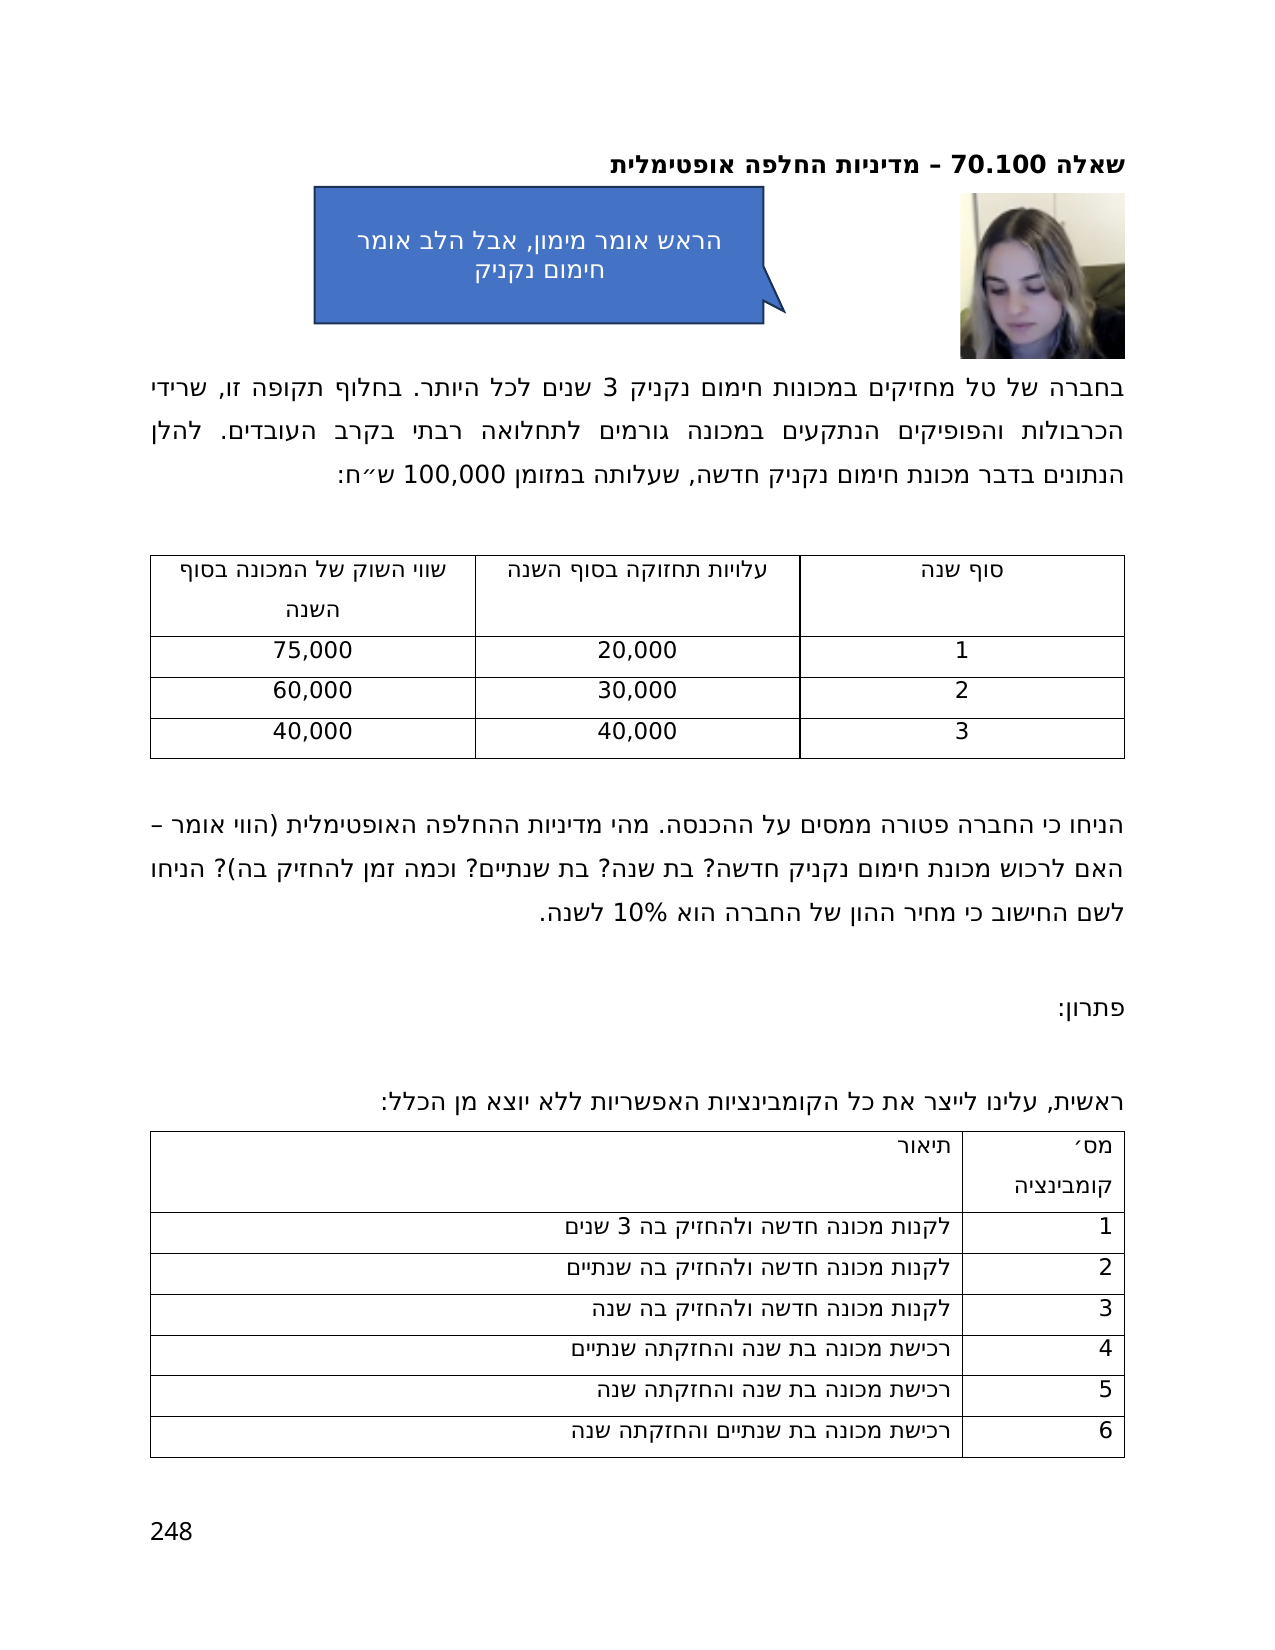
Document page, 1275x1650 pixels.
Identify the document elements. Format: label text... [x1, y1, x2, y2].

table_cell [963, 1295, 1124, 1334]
text שאלה 70.100 – מדיניות החלפה אופטימלית [150, 150, 1125, 179]
text פתרון: [150, 993, 1125, 1022]
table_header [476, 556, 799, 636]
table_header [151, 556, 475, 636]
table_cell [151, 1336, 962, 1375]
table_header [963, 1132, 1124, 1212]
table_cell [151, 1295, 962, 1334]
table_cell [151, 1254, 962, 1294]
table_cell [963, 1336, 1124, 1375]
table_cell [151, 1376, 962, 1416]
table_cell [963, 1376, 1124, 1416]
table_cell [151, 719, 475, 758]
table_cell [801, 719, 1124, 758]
text בחברה של טל מחזיקים במכונות חימום נקניק 3 שנים לכל היותר. בחלוף תקופה זו, שרידי הכרבולות והפופיקים הנתקעים במכונה גורמים לתחלואה רבתי בקרב העובדים. להלן הנתונים בדבר מכונת חימום נקניק חדשה, שעלותה במזומן 100,000 ש״ח: [150, 373, 1125, 489]
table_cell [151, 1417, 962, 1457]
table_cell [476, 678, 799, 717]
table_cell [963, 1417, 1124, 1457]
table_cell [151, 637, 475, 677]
picture [960, 193, 1125, 359]
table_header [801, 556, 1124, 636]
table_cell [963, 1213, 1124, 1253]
text הניחו כי החברה פטורה ממסים על ההכנסה. מהי מדיניות ההחלפה האופטימלית (הווי אומר – האם לרכוש מכונת חימום נקניק חדשה? בת שנה? בת שנתיים? וכמה זמן להחזיק בה)? הניחו לשם החישוב כי מחיר ההון של החברה הוא 10% לשנה. [150, 810, 1125, 927]
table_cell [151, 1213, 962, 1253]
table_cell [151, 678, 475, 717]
text ראשית, עלינו לייצר את כל הקומבינציות האפשריות ללא יוצא מן הכלל: [150, 1087, 1125, 1117]
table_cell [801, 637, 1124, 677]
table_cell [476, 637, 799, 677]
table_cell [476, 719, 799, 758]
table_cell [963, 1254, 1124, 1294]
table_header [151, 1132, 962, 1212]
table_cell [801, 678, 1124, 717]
